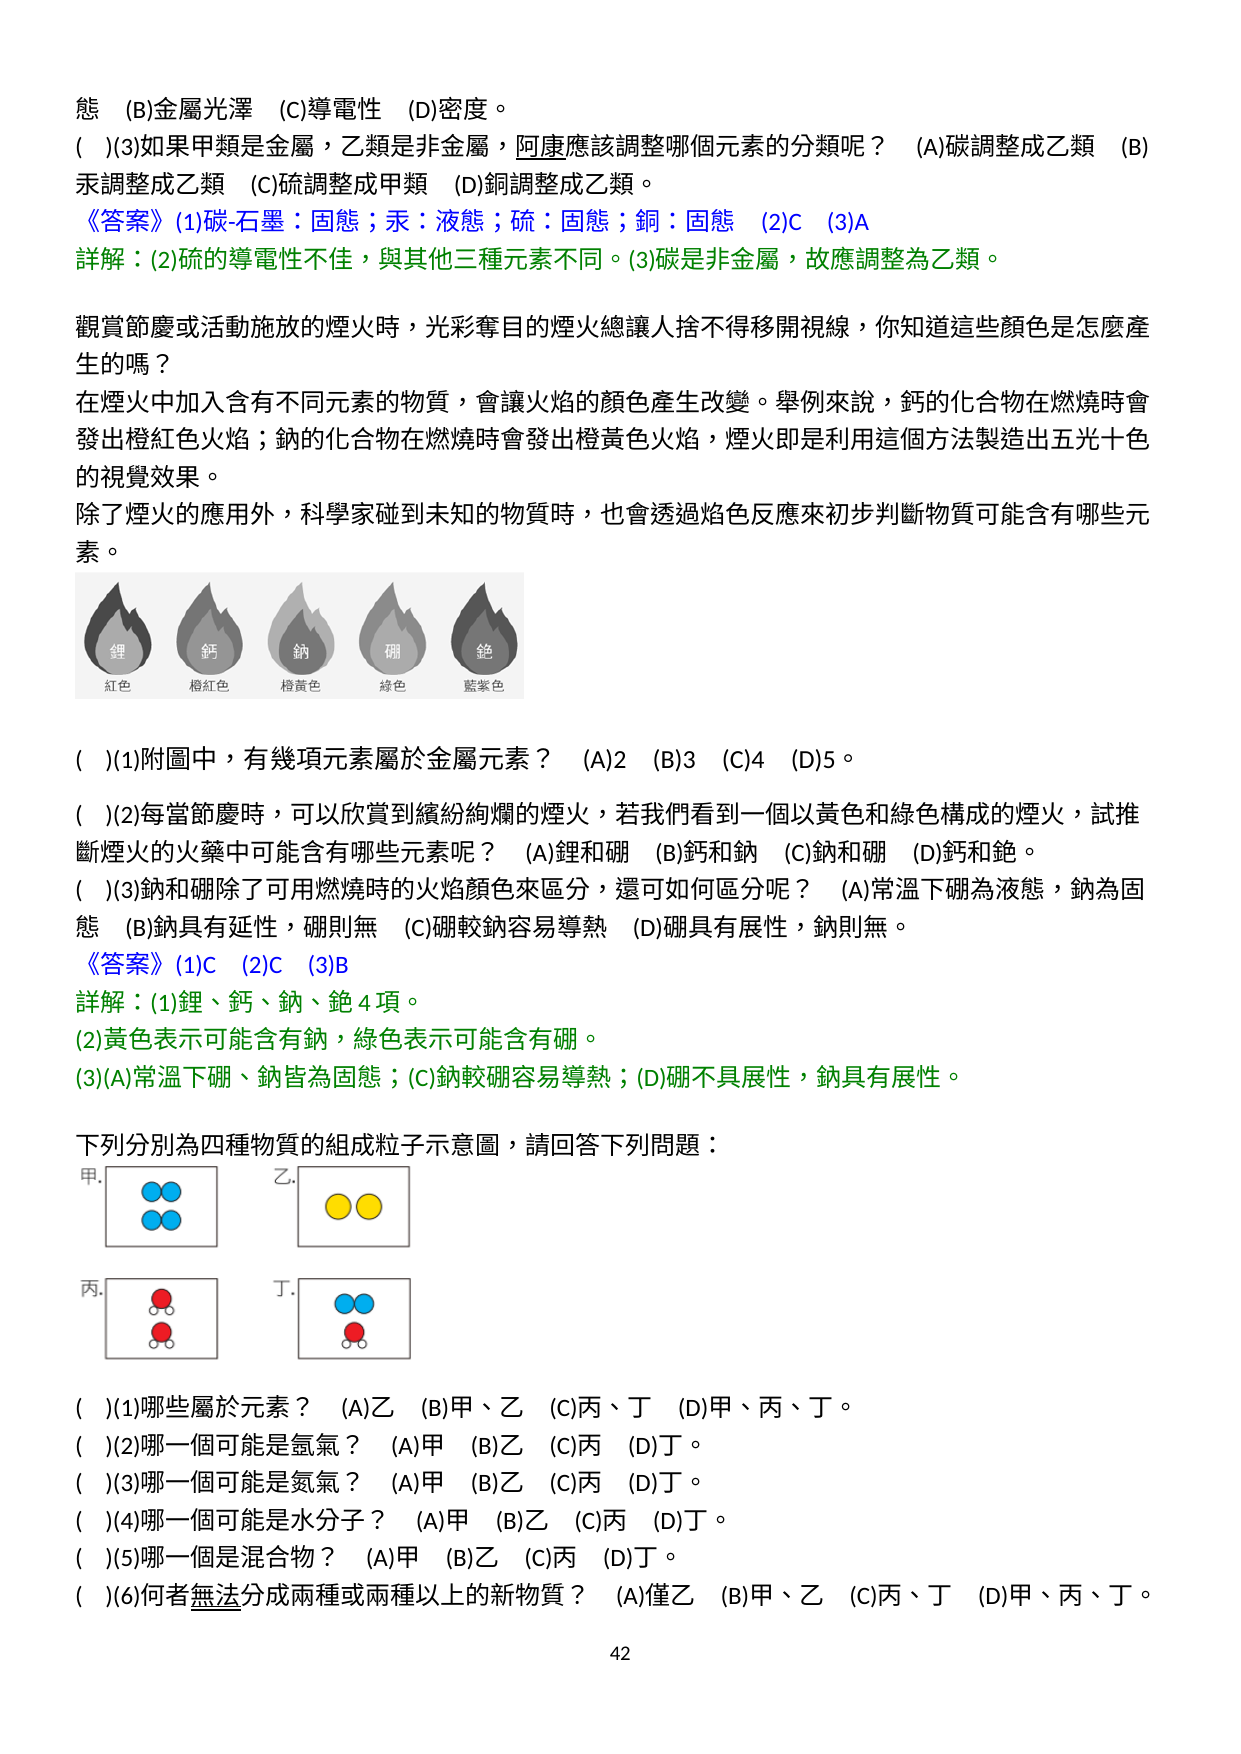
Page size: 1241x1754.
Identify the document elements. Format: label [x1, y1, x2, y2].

picture [75, 569, 524, 699]
picture [75, 1274, 415, 1364]
picture [75, 1162, 436, 1252]
